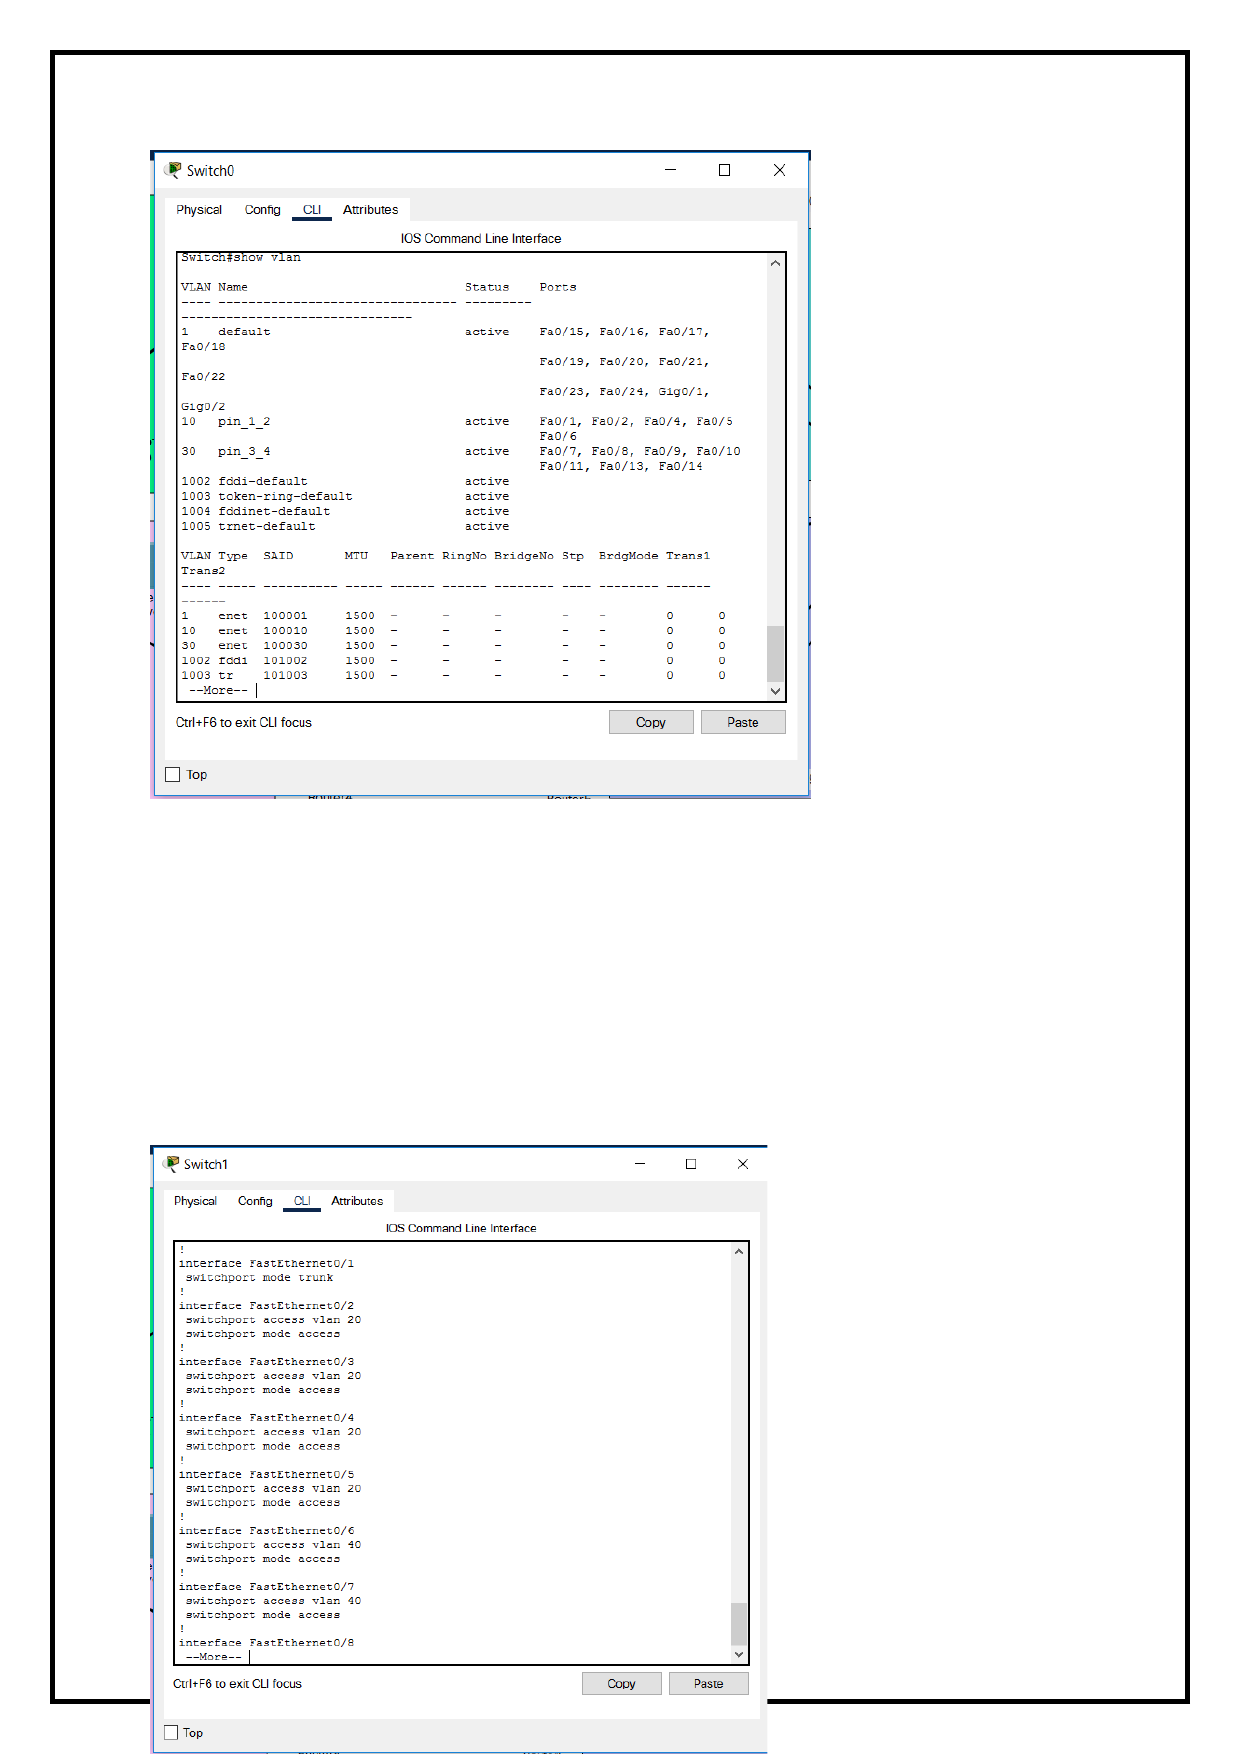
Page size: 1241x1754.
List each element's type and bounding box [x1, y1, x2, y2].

picture [150, 150, 811, 799]
picture [150, 1145, 768, 1754]
